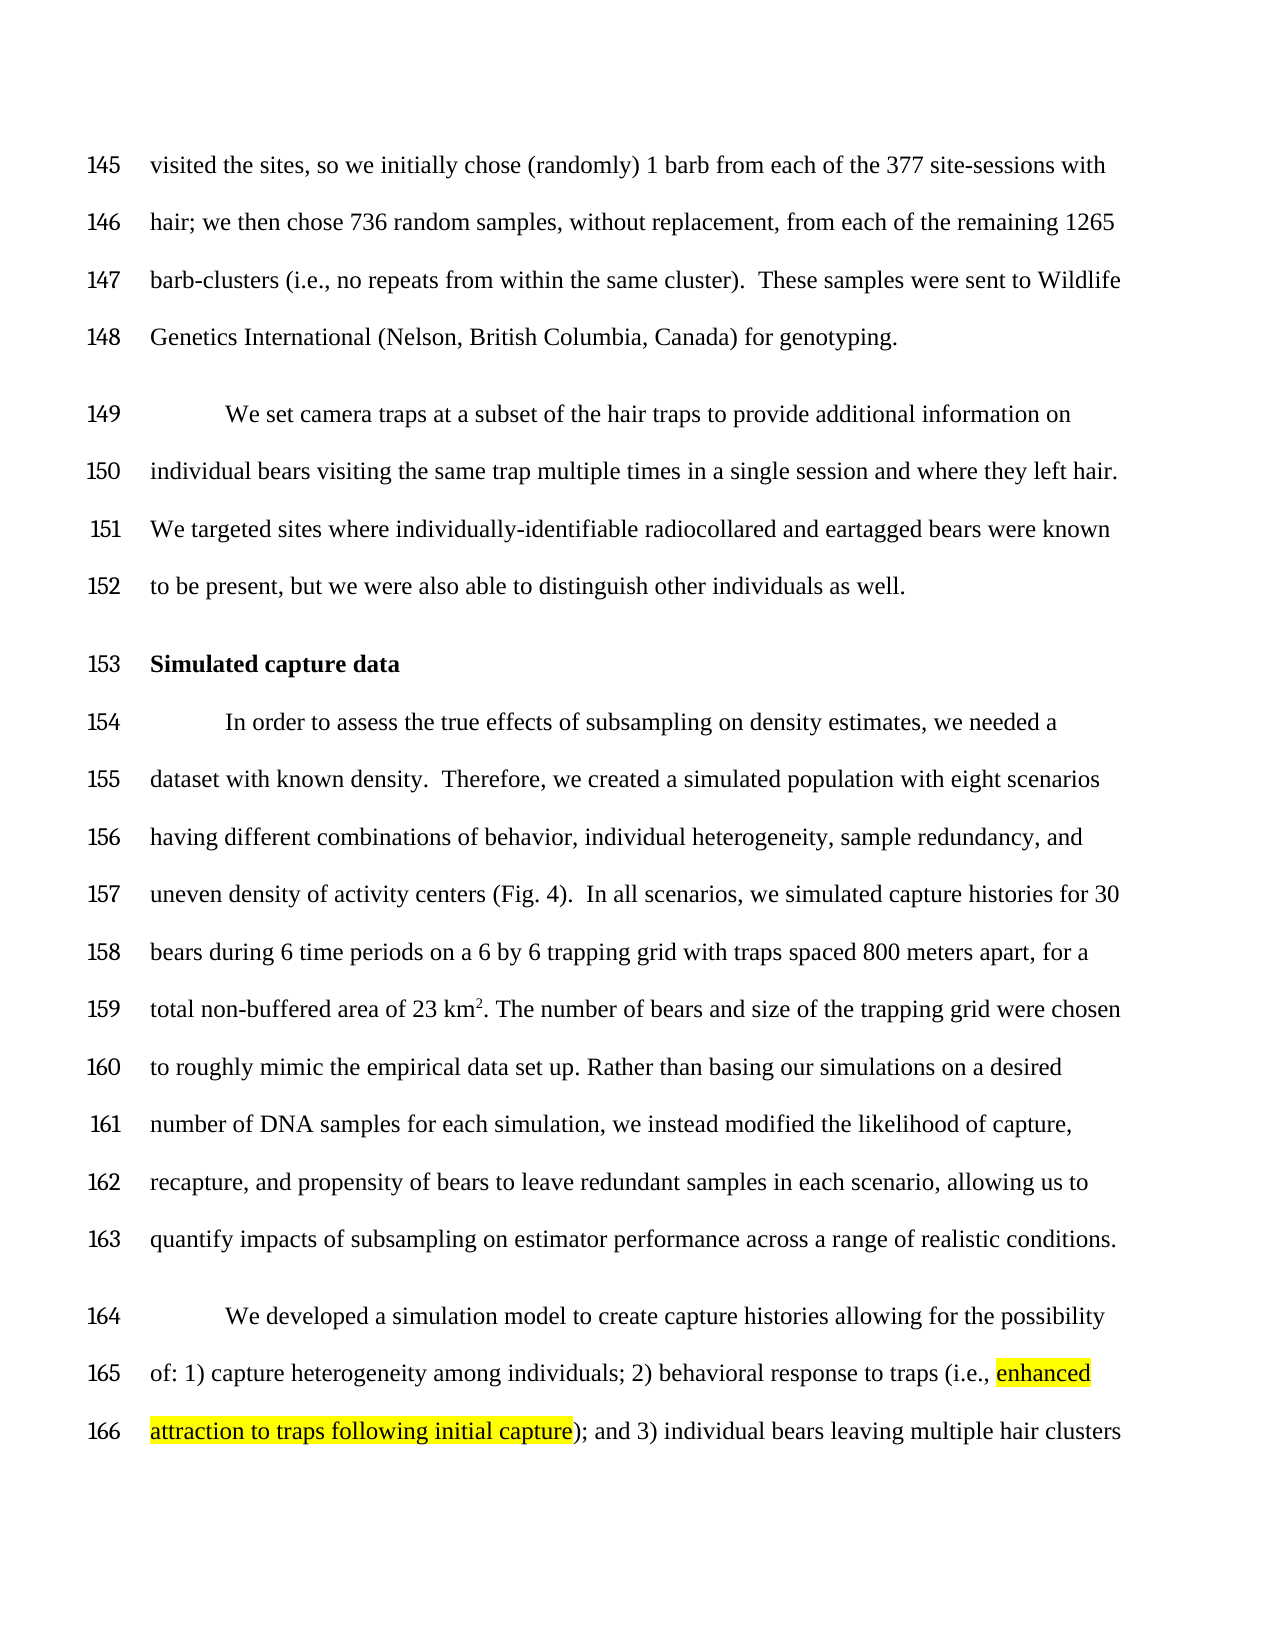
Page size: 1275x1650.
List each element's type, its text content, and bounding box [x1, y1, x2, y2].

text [150, 150, 1125, 351]
text We set camera traps at a subset of the hair traps to provide additional information on individual bears visiting the same trap multiple times in a single session and where they left hair. We targeted sites where individually-identifiable radiocollared and eartagged bears were known to be present, but we were also able to distinguish other individuals as well. [150, 399, 1125, 600]
text In order to assess the true effects of subsampling on density estimates, we needed a dataset with known density. Therefore, we created a simulated population with eight scenarios having different combinations of behavior, individual heterogeneity, sample redundancy, and uneven density of activity centers (Fig. 4). In all scenarios, we simulated capture histories for 30 bears during 6 time periods on a 6 by 6 trapping grid with traps spaced 800 meters apart, for a total non-buffered area of 23 km2. The number of bears and size of the trapping grid were chosen to roughly mimic the empirical data set up. Rather than basing our simulations on a desired number of DNA samples for each simulation, we instead modified the likelihood of capture, recapture, and propensity of bears to leave redundant samples in each scenario, allowing us to quantify impacts of subsampling on estimator performance across a range of realistic conditions. [150, 707, 1125, 1253]
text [150, 1301, 1125, 1444]
subtitle Simulated capture data [150, 649, 1125, 678]
